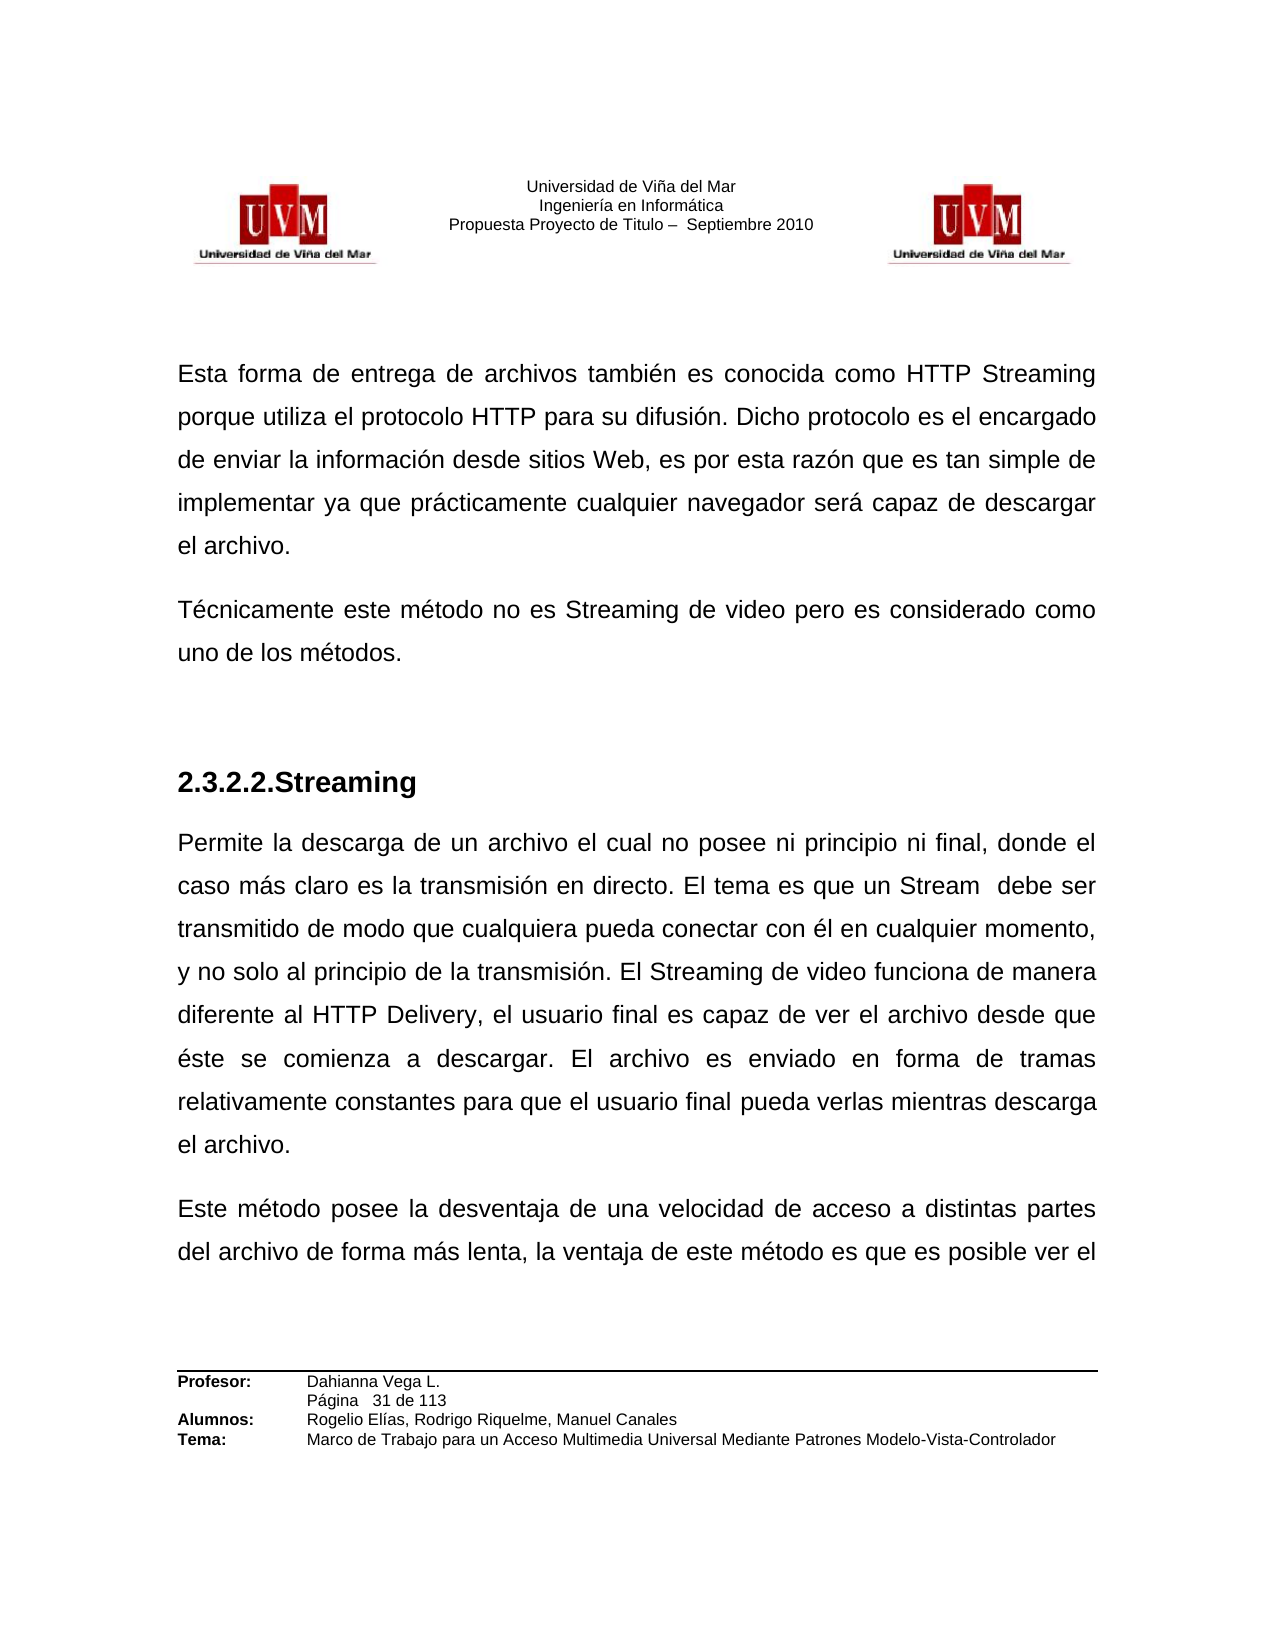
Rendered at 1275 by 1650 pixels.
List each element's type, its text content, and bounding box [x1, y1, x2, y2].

picture [177, 176, 390, 267]
subtitle 2.3.2.2.Streaming [177, 765, 1098, 799]
text Permite la descarga de un archivo el cual no posee ni principio ni final, donde el caso más claro es la transmisión en directo. El tema es que un Stream debe ser transmitido de modo que cualquiera pueda conectar con él en cualquier momento, y no solo al principio de la transmisión. El Streaming de video funciona de manera diferente al HTTP Delivery, el usuario final es capaz de ver el archivo desde que éste se comienza a descargar. El archivo es enviado en forma de tramas relativamente constantes para que el usuario final pueda verlas mientras descarga el archivo. [177, 828, 1098, 1159]
text Técnicamente este método no es Streaming de video pero es considerado como uno de los métodos. [177, 595, 1098, 667]
picture [871, 176, 1084, 267]
text Esta forma de entrega de archivos también es conocida como HTTP Streaming porque utiliza el protocolo HTTP para su difusión. Dicho protocolo es el encargado de enviar la información desde sitios Web, es por esta razón que es tan simple de implementar ya que prácticamente cualquier navegador será capaz de descargar el archivo. [177, 359, 1098, 560]
